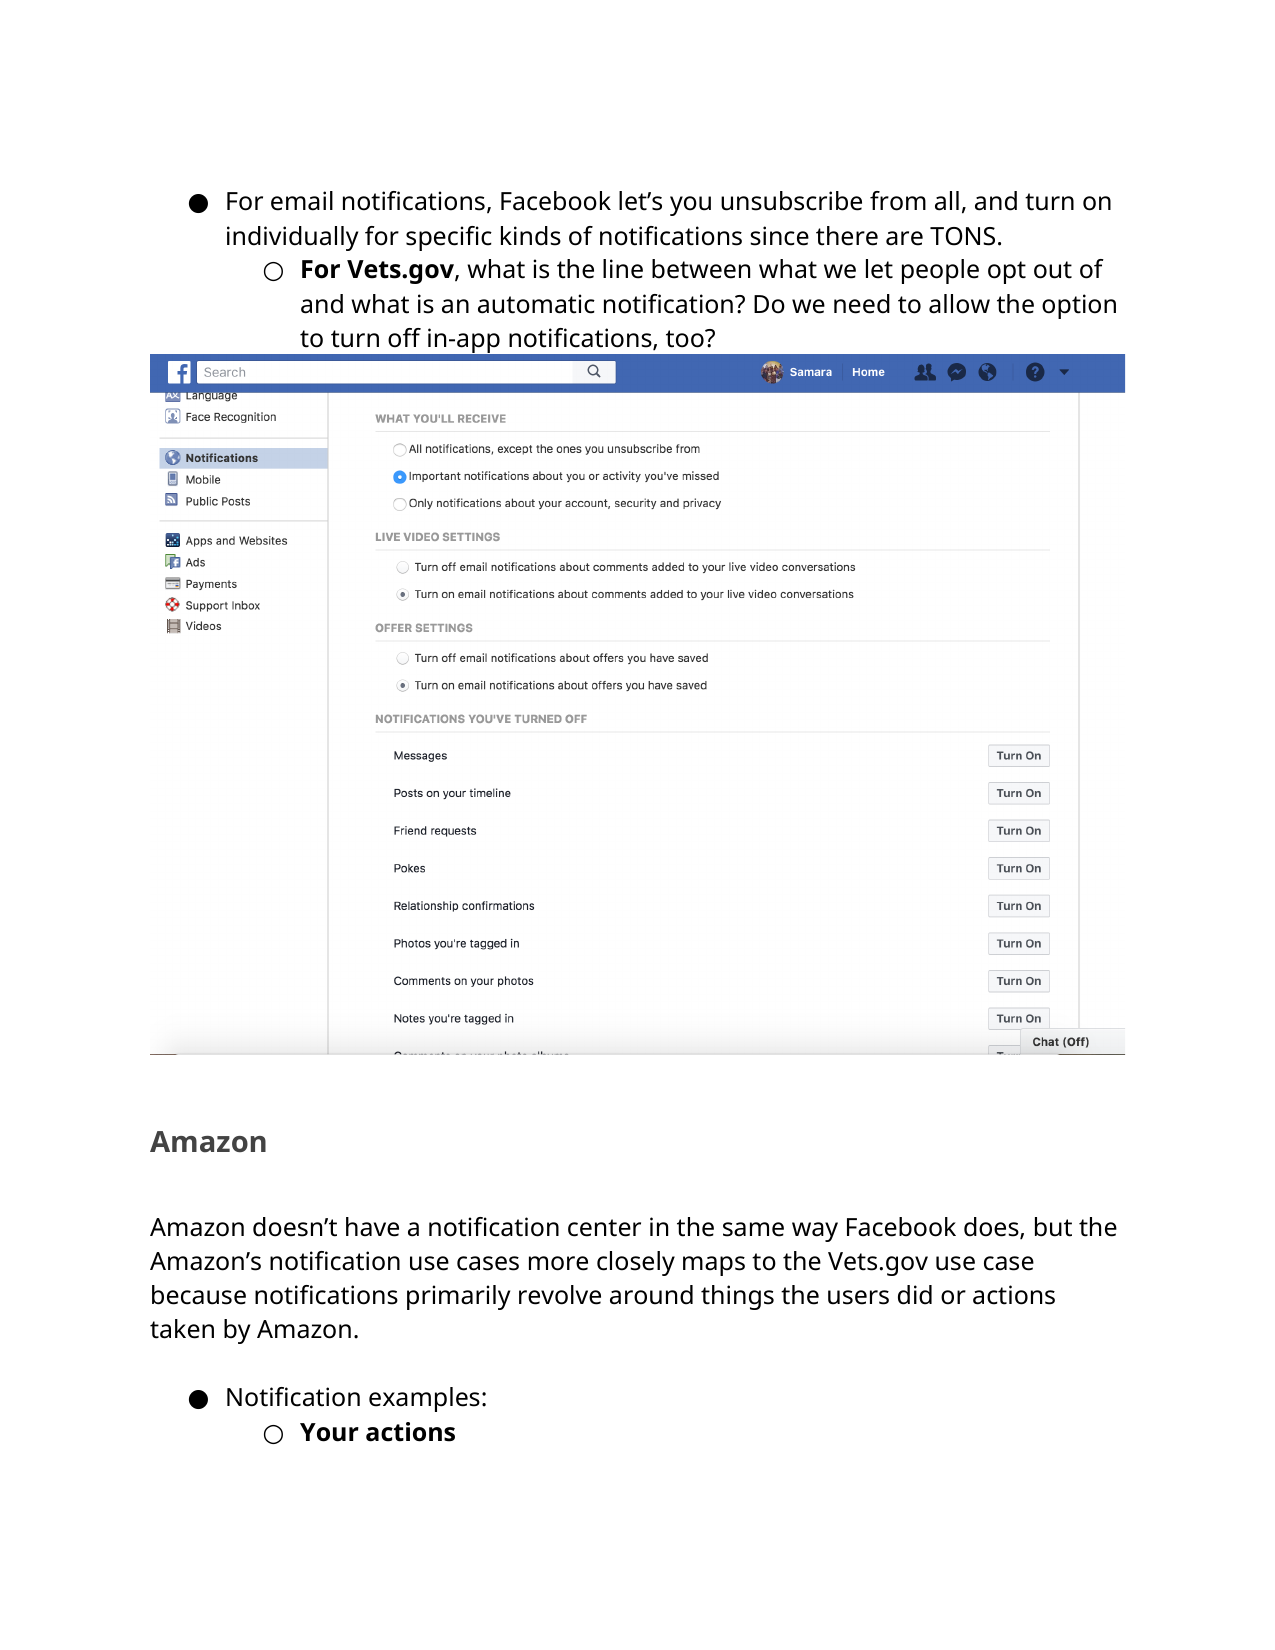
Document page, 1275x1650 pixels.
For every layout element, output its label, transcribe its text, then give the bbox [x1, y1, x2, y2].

picture [150, 354, 1125, 1055]
subtitle Amazon [150, 1122, 1125, 1161]
list For Vets.gov, what is the line between what we let people opt out of and what is an automatic notification? Do we need to allow the option to turn off in-app notifications, too? [262, 252, 1125, 354]
list Your actions [262, 1414, 1125, 1448]
list Notification examples: [187, 1380, 1125, 1414]
list For email notifications, Facebook let’s you unsubscribe from all, and turn on individually for specific kinds of notifications since there are TONS. [187, 184, 1125, 252]
text Amazon doesn’t have a notification center in the same way Facebook does, but the Amazon’s notification use cases more closely maps to the Vets.gov use case because notifications primarily revolve around things the users did or actions taken by Amazon. [150, 1210, 1125, 1346]
